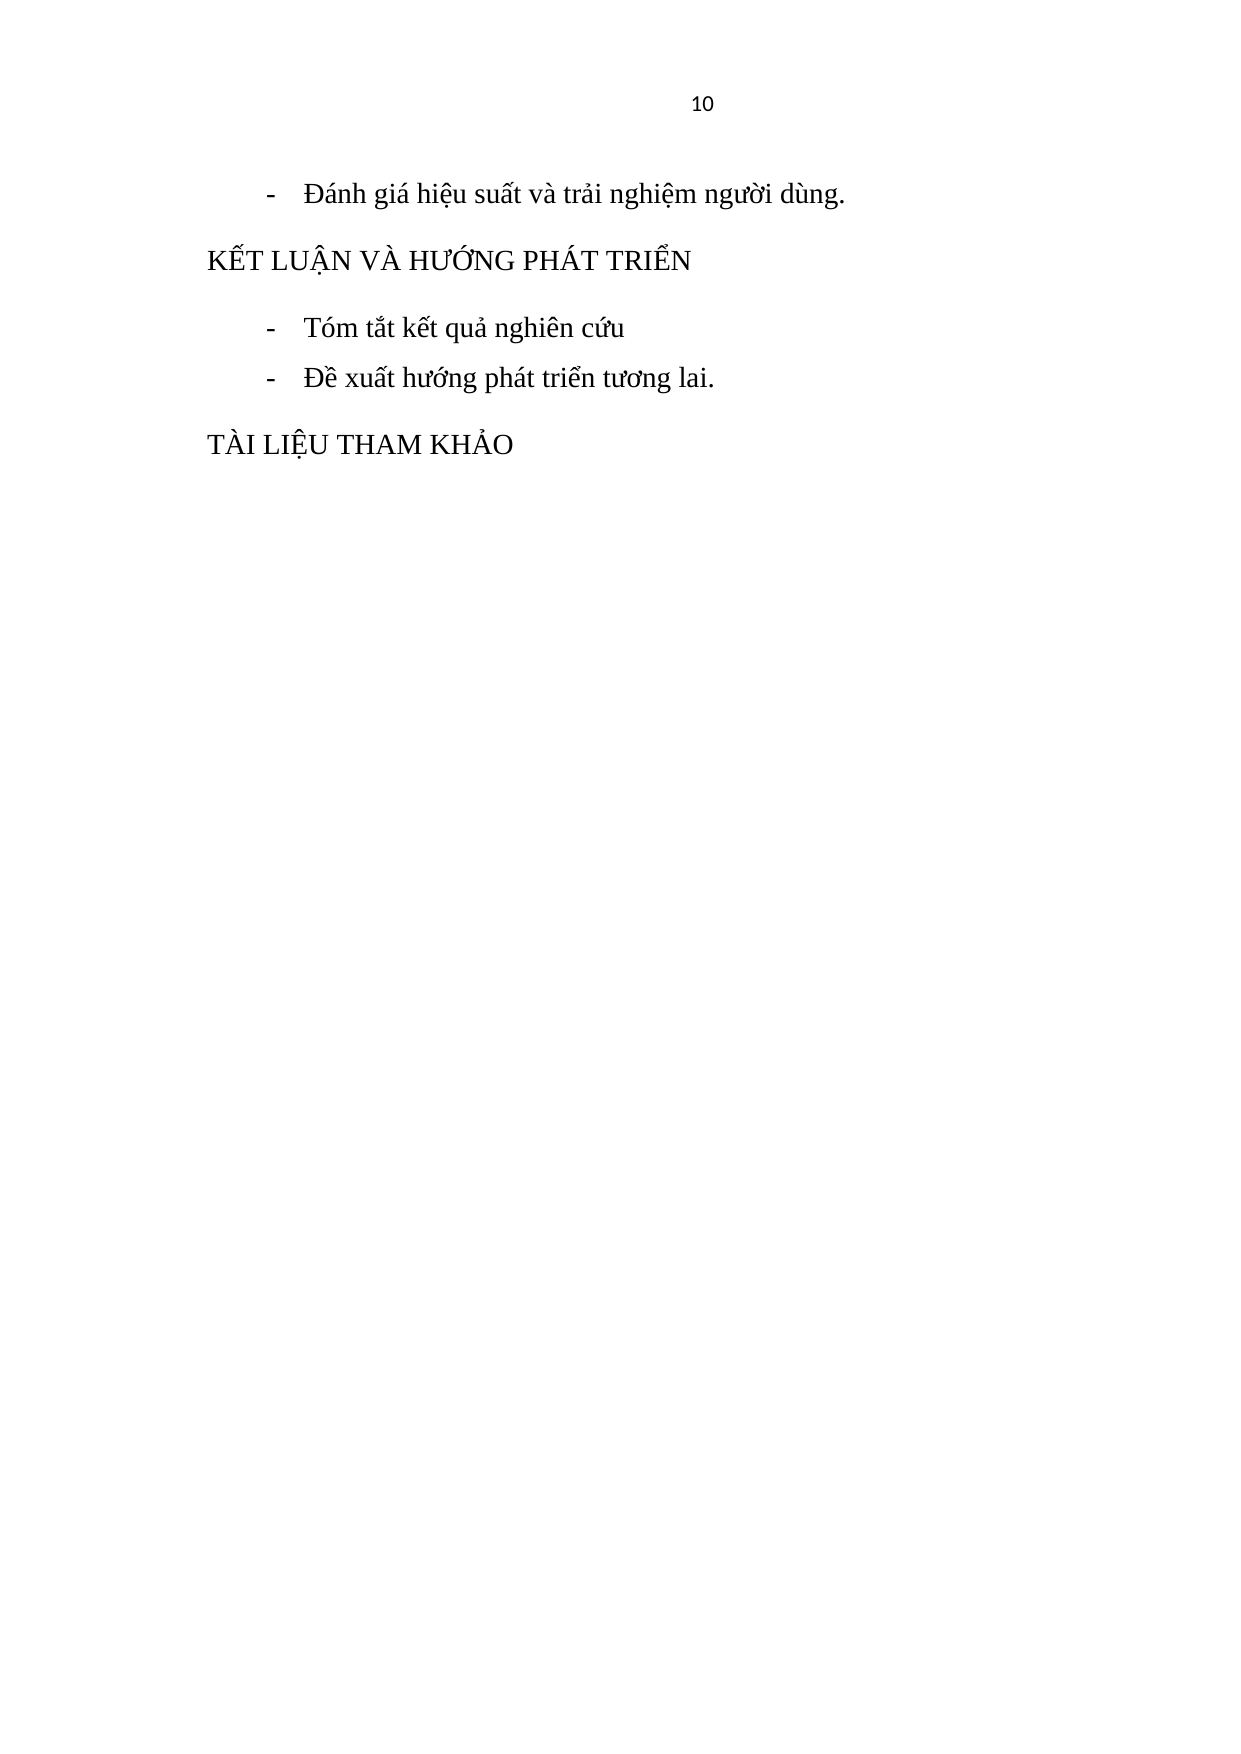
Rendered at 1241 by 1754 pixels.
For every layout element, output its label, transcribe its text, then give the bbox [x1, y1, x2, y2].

text TÀI LIỆU THAM KHẢO [207, 427, 1122, 461]
list Đề xuất hướng phát triển tương lai. [266, 360, 1122, 394]
list Tóm tắt kết quả nghiên cứu [266, 310, 1122, 343]
list Đánh giá hiệu suất và trải nghiệm người dùng. [266, 176, 1122, 209]
text KẾT LUẬN VÀ HƯỚNG PHÁT TRIỂN [207, 243, 1122, 276]
